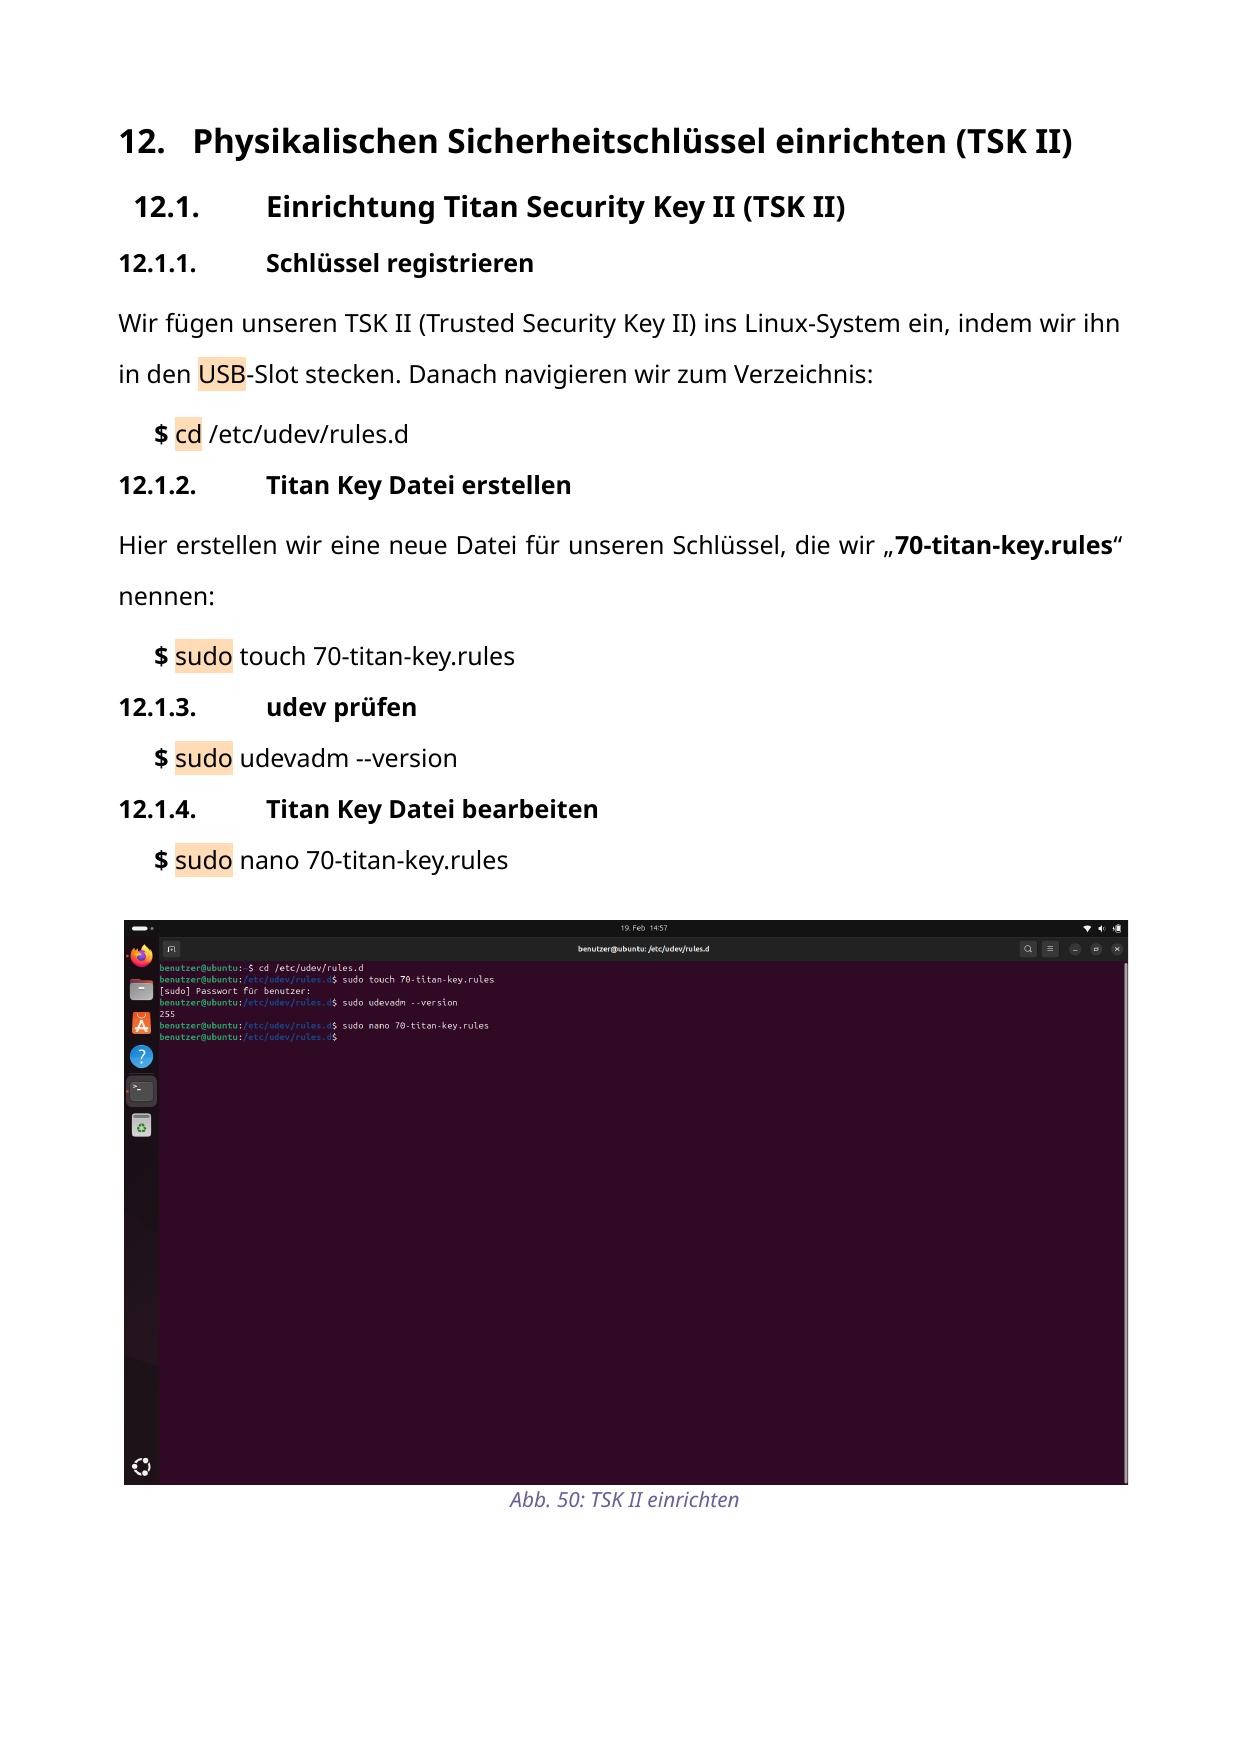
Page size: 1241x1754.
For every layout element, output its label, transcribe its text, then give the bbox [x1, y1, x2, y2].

subtitle udev prüfen [118, 690, 1122, 724]
subtitle Titan Key Datei bearbeiten [118, 792, 1122, 826]
subtitle Physikalischen Sicherheitschlüssel einrichten (TSK II) [118, 118, 1122, 163]
picture [124, 920, 1129, 1485]
subtitle Titan Key Datei erstellen [118, 468, 1122, 502]
text $ sudo touch 70-titan-key.rules [233, 639, 1122, 673]
subtitle Schlüssel registrieren [118, 246, 1122, 280]
text Hier erstellen wir eine neue Datei für unseren Schlüssel, die wir „70-titan-key.rules“ nennen: [118, 528, 1122, 613]
text $ sudo udevadm --version [233, 741, 1122, 775]
subtitle Einrichtung Titan Security Key II (TSK II) [118, 186, 1122, 226]
text Wir fügen unseren TSK II (Trusted Security Key II) ins Linux-System ein, indem wir ihn in den USB-Slot stecken. Danach navigieren wir zum Verzeichnis: [118, 306, 1122, 391]
text $ sudo nano 70-titan-key.rules [233, 843, 1122, 877]
text $ cd /etc/udev/rules.d [202, 417, 1122, 451]
